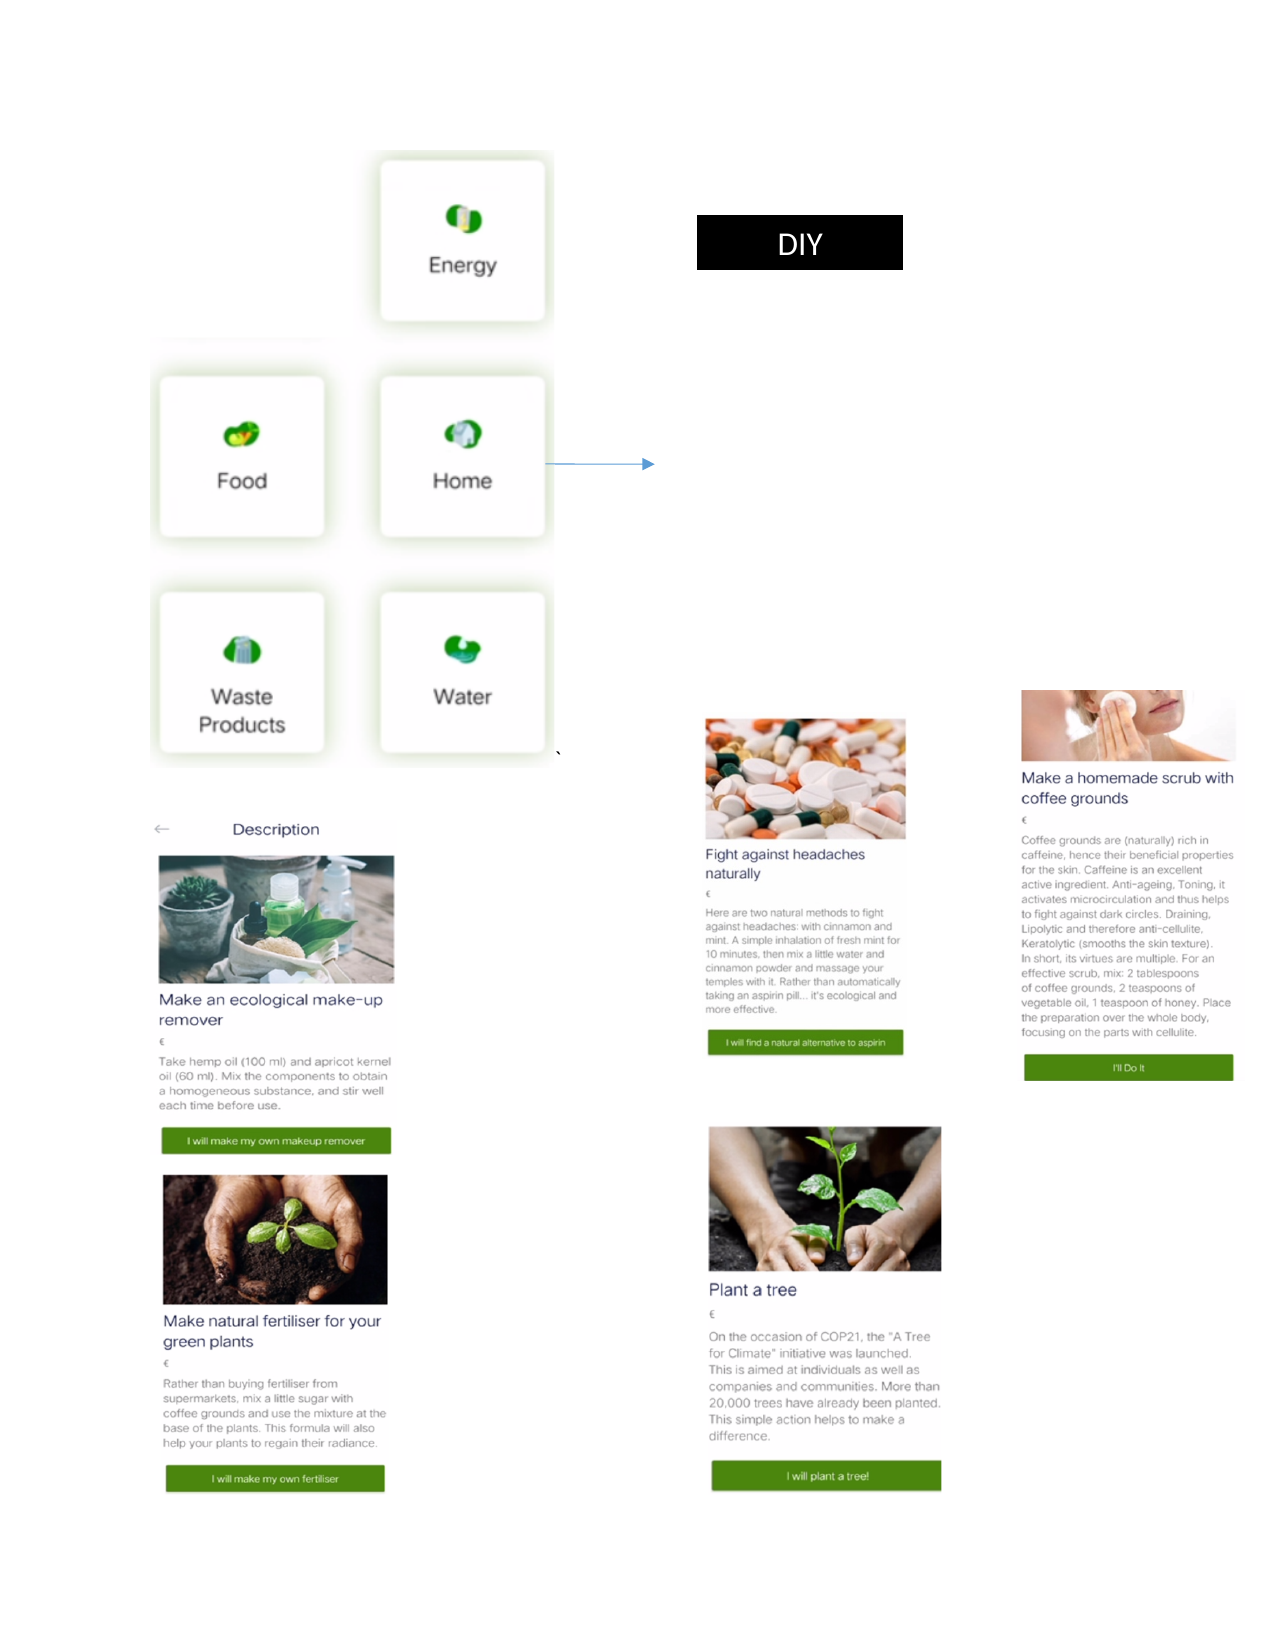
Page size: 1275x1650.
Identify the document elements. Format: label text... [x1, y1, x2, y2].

picture [150, 150, 555, 768]
picture [150, 820, 397, 1155]
picture [161, 1170, 389, 1495]
picture [1017, 690, 1245, 1081]
picture [700, 712, 907, 1057]
picture [707, 1122, 942, 1495]
